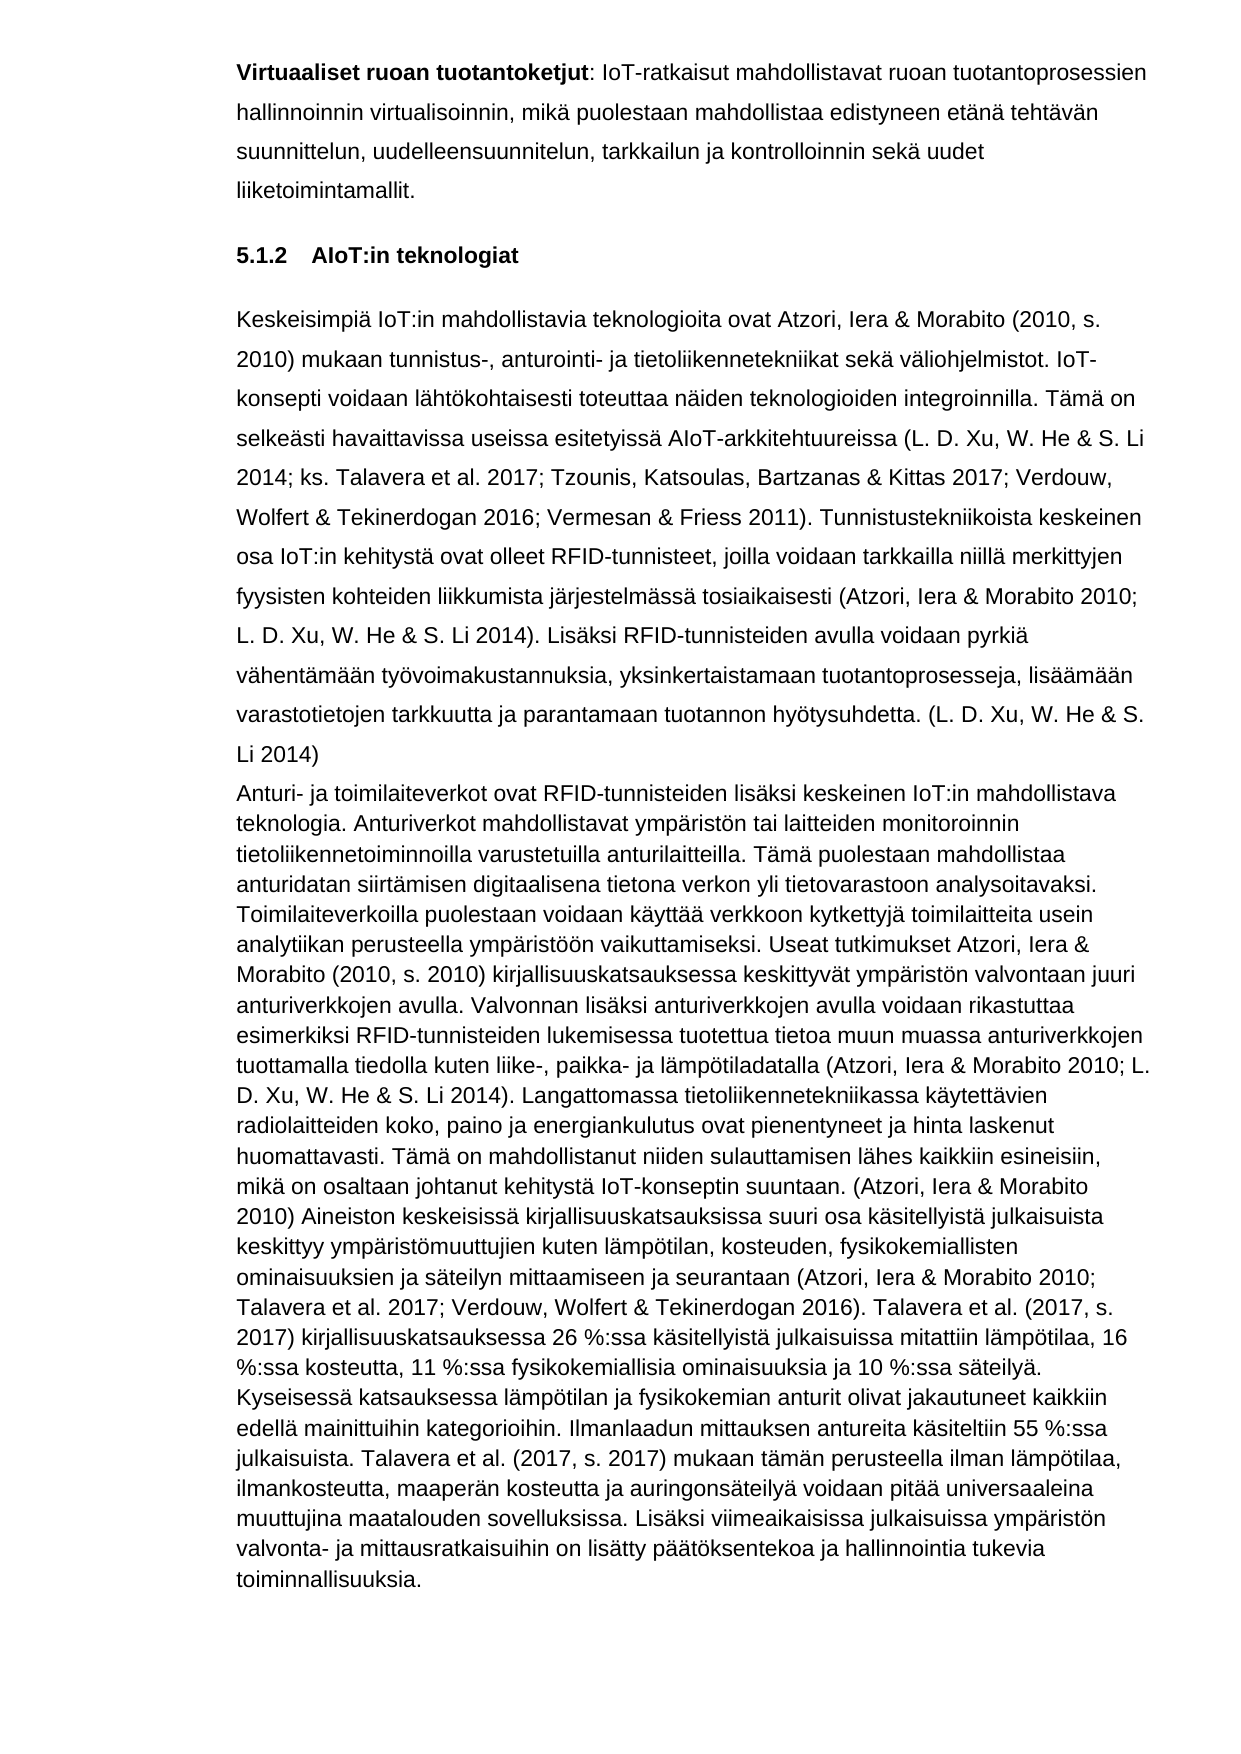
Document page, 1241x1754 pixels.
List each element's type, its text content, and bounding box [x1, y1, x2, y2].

text Anturi- ja toimilaiteverkot ovat RFID-tunnisteiden lisäksi keskeinen IoT:in mahdollistava teknologia. Anturiverkot mahdollistavat ympäristön tai laitteiden monitoroinnin tietoliikennetoiminnoilla varustetuilla anturilaitteilla. Tämä puolestaan mahdollistaa anturidatan siirtämisen digitaalisena tietona verkon yli tietovarastoon analysoitavaksi. Toimilaiteverkoilla puolestaan voidaan käyttää verkkoon kytkettyjä toimilaitteita usein analytiikan perusteella ympäristöön vaikuttamiseksi. Useat tutkimukset Atzori, Iera & Morabito (2010, s. 2010) kirjallisuuskatsauksessa keskittyvät ympäristön valvontaan juuri anturiverkkojen avulla. Valvonnan lisäksi anturiverkkojen avulla voidaan rikastuttaa esimerkiksi RFID-tunnisteiden lukemisessa tuotettua tietoa muun muassa anturiverkkojen tuottamalla tiedolla kuten liike-, paikka- ja lämpötiladatalla (Atzori, Iera & Morabito 2010; L. D. Xu, W. He & S. Li 2014). Langattomassa tietoliikennetekniikassa käytettävien radiolaitteiden koko, paino ja energiankulutus ovat pienentyneet ja hinta laskenut huomattavasti. Tämä on mahdollistanut niiden sulauttamisen lähes kaikkiin esineisiin, mikä on osaltaan johtanut kehitystä IoT-konseptin suuntaan. (Atzori, Iera & Morabito 2010) Aineiston keskeisissä kirjallisuuskatsauksissa suuri osa käsitellyistä julkaisuista keskittyy ympäristömuuttujien kuten lämpötilan, kosteuden, fysikokemiallisten ominaisuuksien ja säteilyn mittaamiseen ja seurantaan (Atzori, Iera & Morabito 2010; Talavera et al. 2017; Verdouw, Wolfert & Tekinerdogan 2016). Talavera et al. (2017, s. 2017) kirjallisuuskatsauksessa 26 %:ssa käsitellyistä julkaisuissa mitattiin lämpötilaa, 16 %:ssa kosteutta, 11 %:ssa fysikokemiallisia ominaisuuksia ja 10 %:ssa säteilyä. Kyseisessä katsauksessa lämpötilan ja fysikokemian anturit olivat jakautuneet kaikkiin edellä mainittuihin kategorioihin. Ilmanlaadun mittauksen antureita käsiteltiin 55 %:ssa julkaisuista. Talavera et al. (2017, s. 2017) mukaan tämän perusteella ilman lämpötilaa, ilmankosteutta, maaperän kosteutta ja auringonsäteilyä voidaan pitää universaaleina muuttujina maatalouden sovelluksissa. Lisäksi viimeaikaisissa julkaisuissa ympäristön valvonta- ja mittausratkaisuihin on lisätty päätöksentekoa ja hallinnointia tukevia toiminnallisuuksia. [236, 780, 1152, 1592]
subtitle AIoT:in teknologiat [236, 242, 1152, 268]
